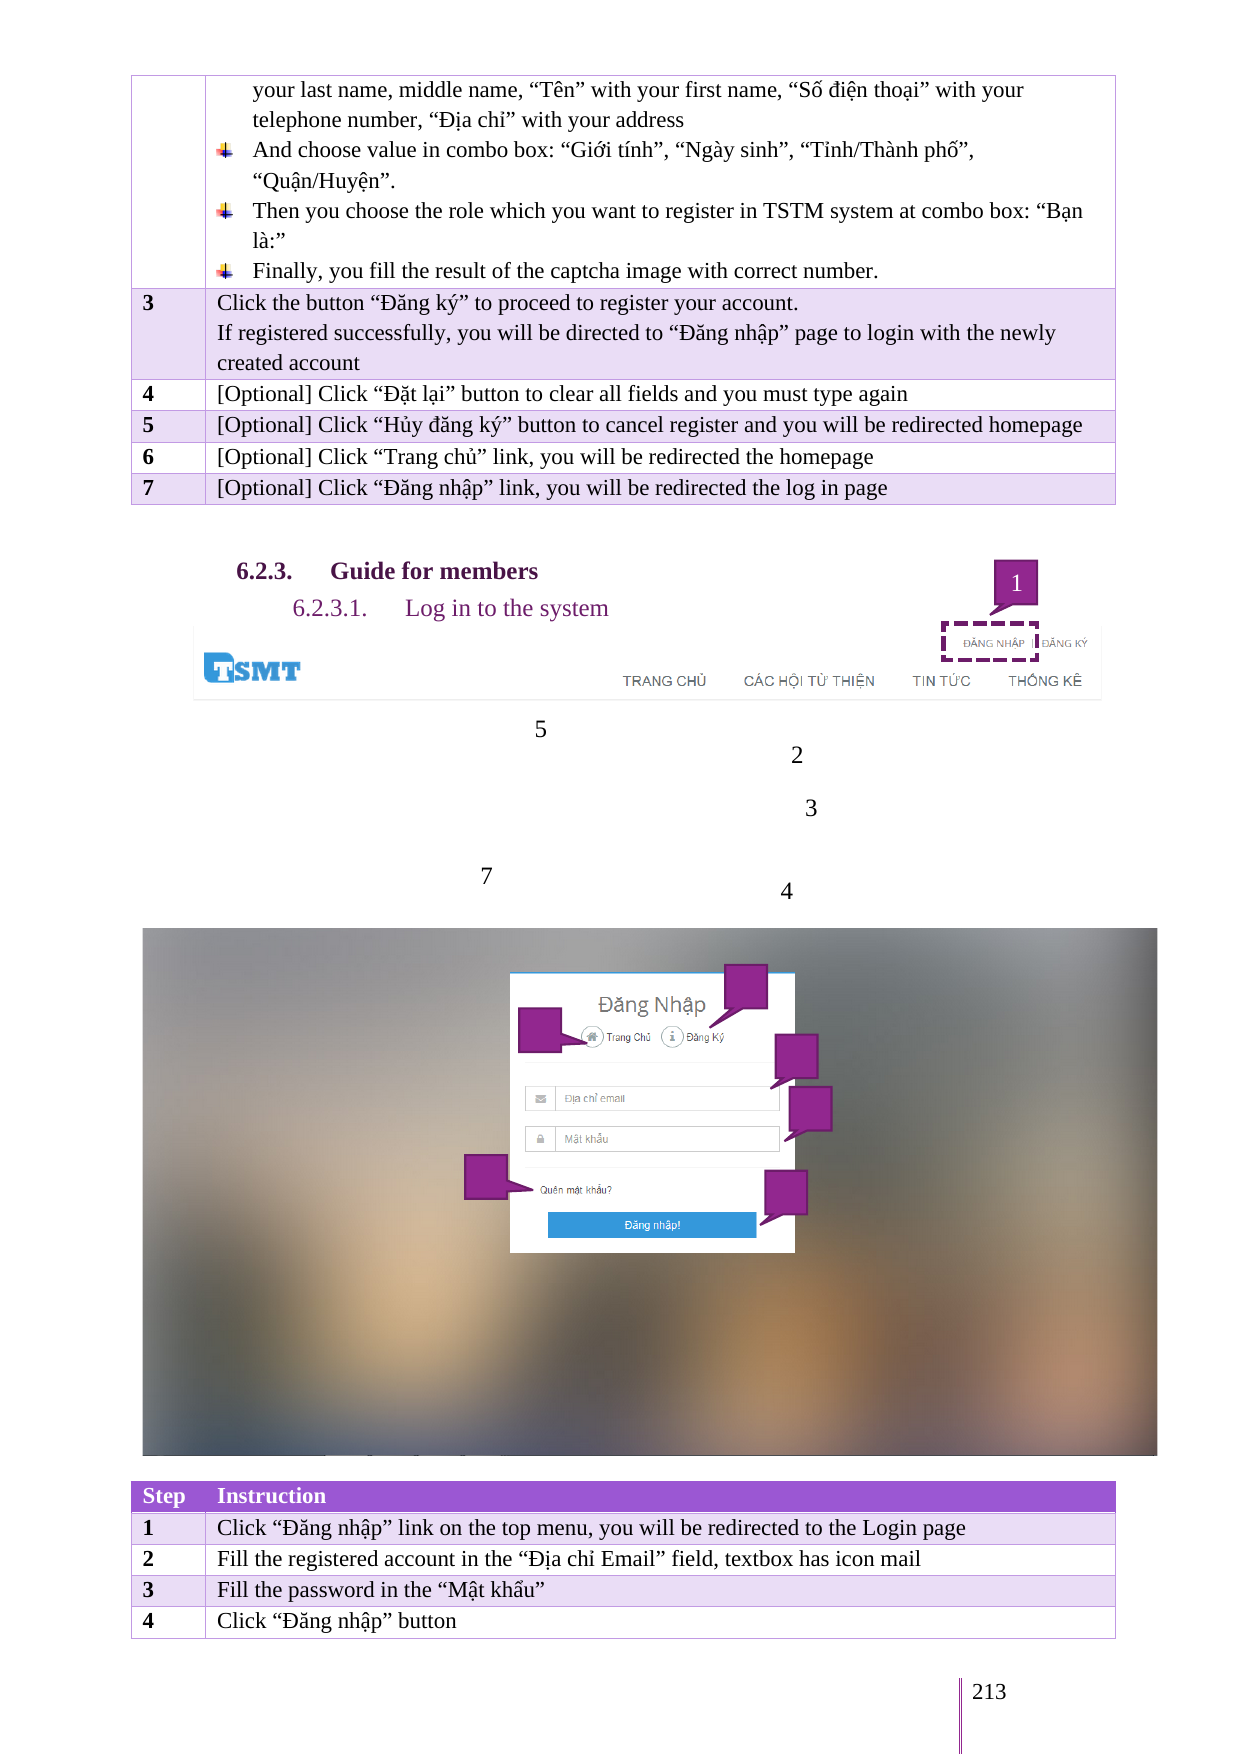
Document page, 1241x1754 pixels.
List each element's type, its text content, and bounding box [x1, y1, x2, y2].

picture [216, 201, 233, 219]
picture [142, 626, 1112, 701]
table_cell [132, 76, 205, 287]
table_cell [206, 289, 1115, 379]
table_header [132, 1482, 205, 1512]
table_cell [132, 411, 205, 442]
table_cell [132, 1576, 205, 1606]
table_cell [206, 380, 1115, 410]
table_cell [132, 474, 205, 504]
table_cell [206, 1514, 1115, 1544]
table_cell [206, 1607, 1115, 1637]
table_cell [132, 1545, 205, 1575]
subtitle Guide for members [292, 556, 1165, 585]
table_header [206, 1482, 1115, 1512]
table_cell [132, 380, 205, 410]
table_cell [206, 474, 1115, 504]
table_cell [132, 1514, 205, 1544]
picture [216, 262, 233, 279]
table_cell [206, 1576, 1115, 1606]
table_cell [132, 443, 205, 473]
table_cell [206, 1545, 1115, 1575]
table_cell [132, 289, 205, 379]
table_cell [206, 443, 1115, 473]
picture [142, 928, 1158, 1456]
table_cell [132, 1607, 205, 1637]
subtitle Log in to the system [367, 593, 1165, 622]
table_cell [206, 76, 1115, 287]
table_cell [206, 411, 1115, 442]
picture [216, 141, 233, 158]
